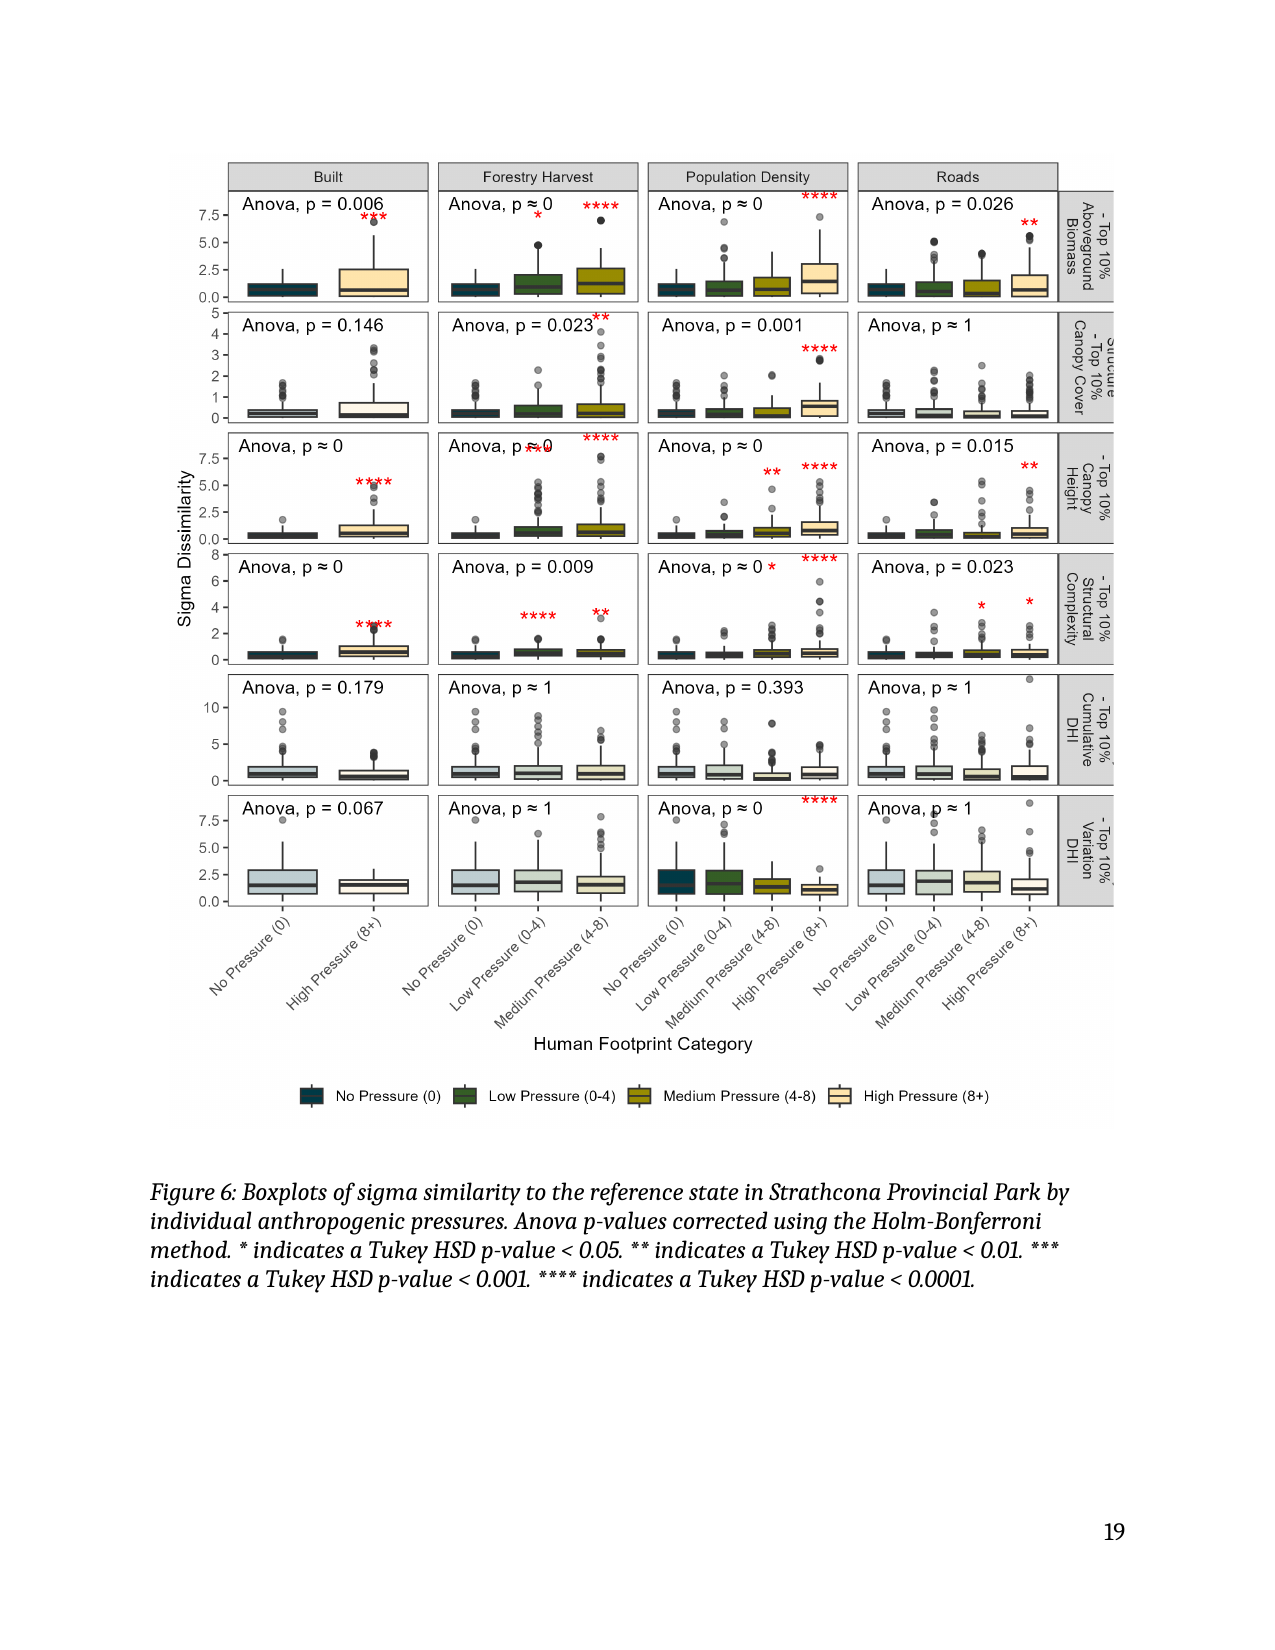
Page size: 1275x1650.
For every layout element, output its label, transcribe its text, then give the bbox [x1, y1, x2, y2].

picture [168, 153, 1114, 1129]
table_header Figure 6: Boxplots of sigma similarity to the reference state in Strathcona Provincial Park by individual anthropogenic pressures. Anova p-values corrected using the Holm-Bonferroni method. * indicates a Tukey HSD p-value < 0.05. ** indicates a Tukey HSD p-value < 0.01. *** indicates a Tukey HSD p-value < 0.001. **** indicates a Tukey HSD p-value < 0.0001. [139, 150, 1114, 1306]
